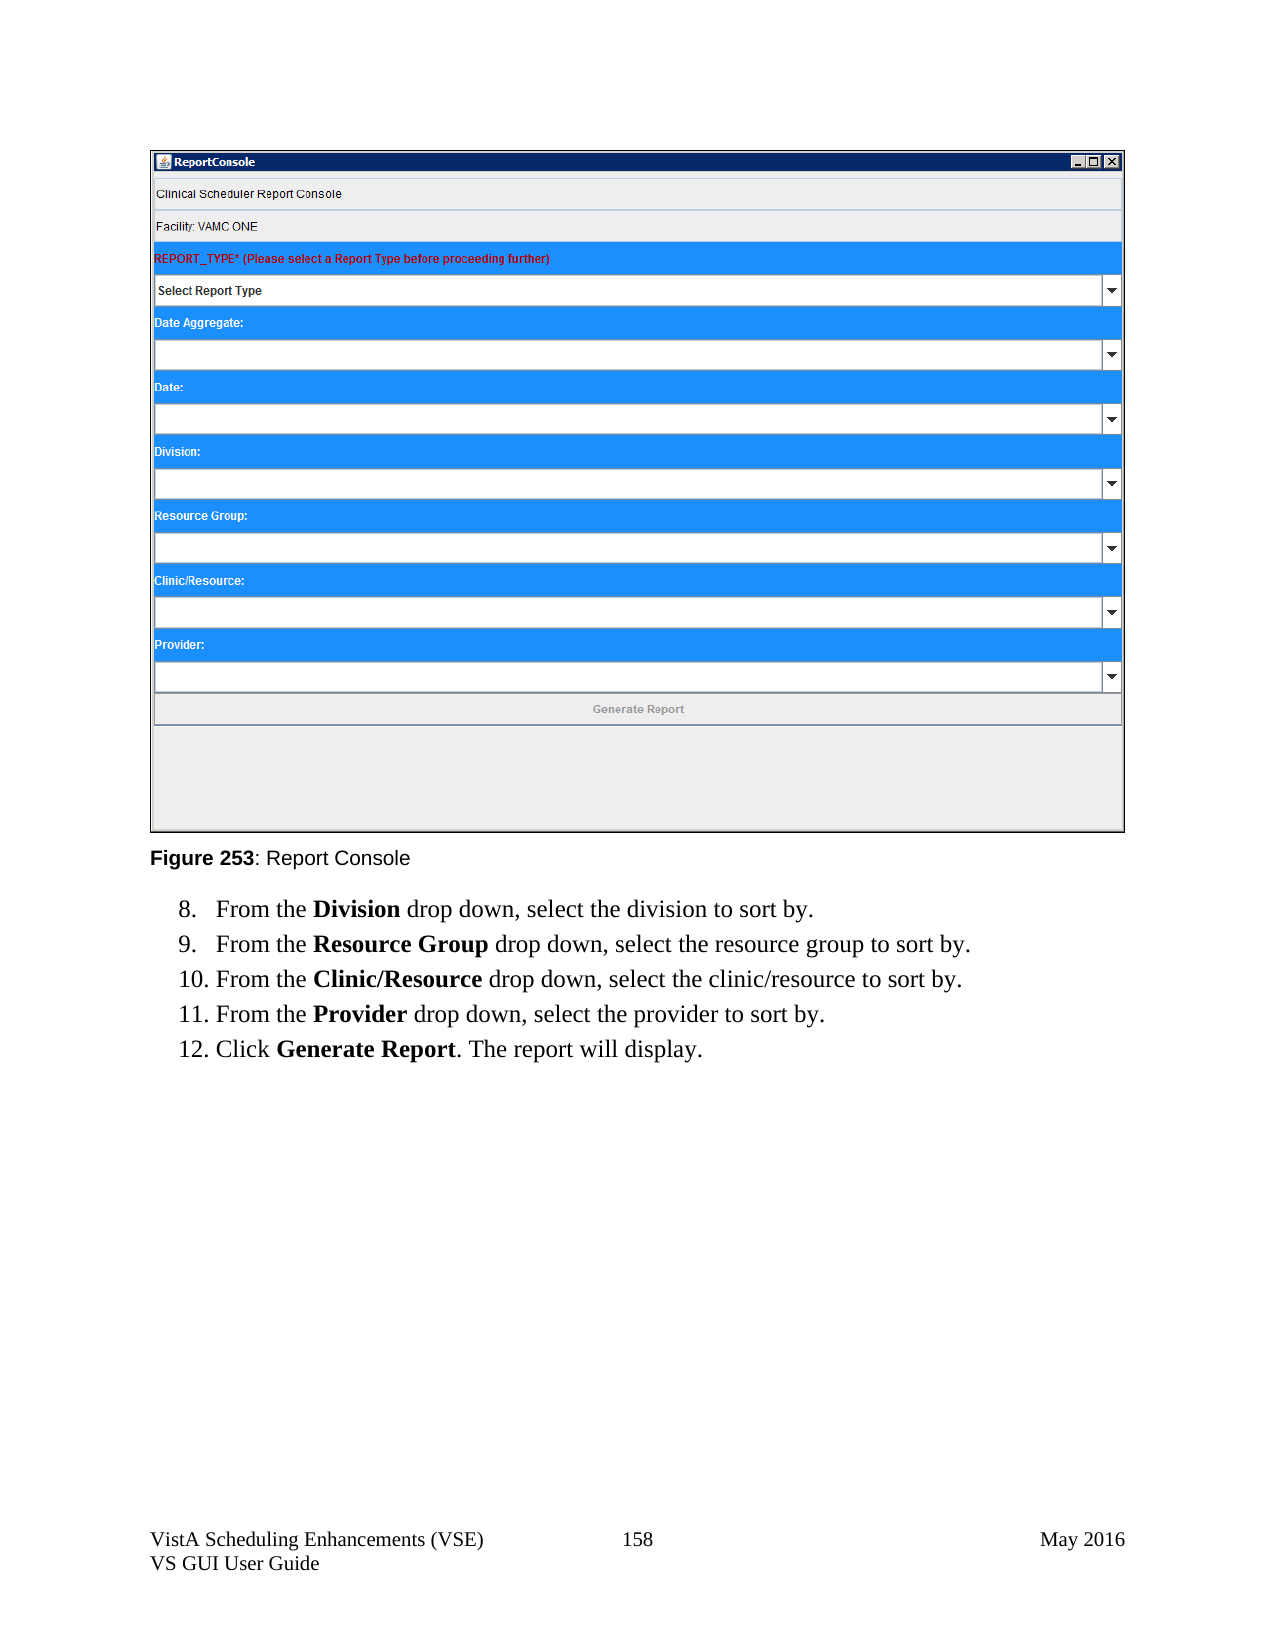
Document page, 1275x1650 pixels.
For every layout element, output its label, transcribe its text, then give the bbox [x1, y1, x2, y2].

text From the Resource Group drop down, select the resource group to sort by. [178, 929, 1125, 958]
picture [151, 151, 1124, 832]
text From the Provider drop down, select the provider to sort by. [178, 999, 1125, 1028]
text Click Generate Report. The report will display. [178, 1034, 1125, 1063]
text From the Clinic/Resource drop down, select the clinic/resource to sort by. [178, 964, 1125, 993]
text From the Division drop down, select the division to sort by. [178, 894, 1125, 923]
